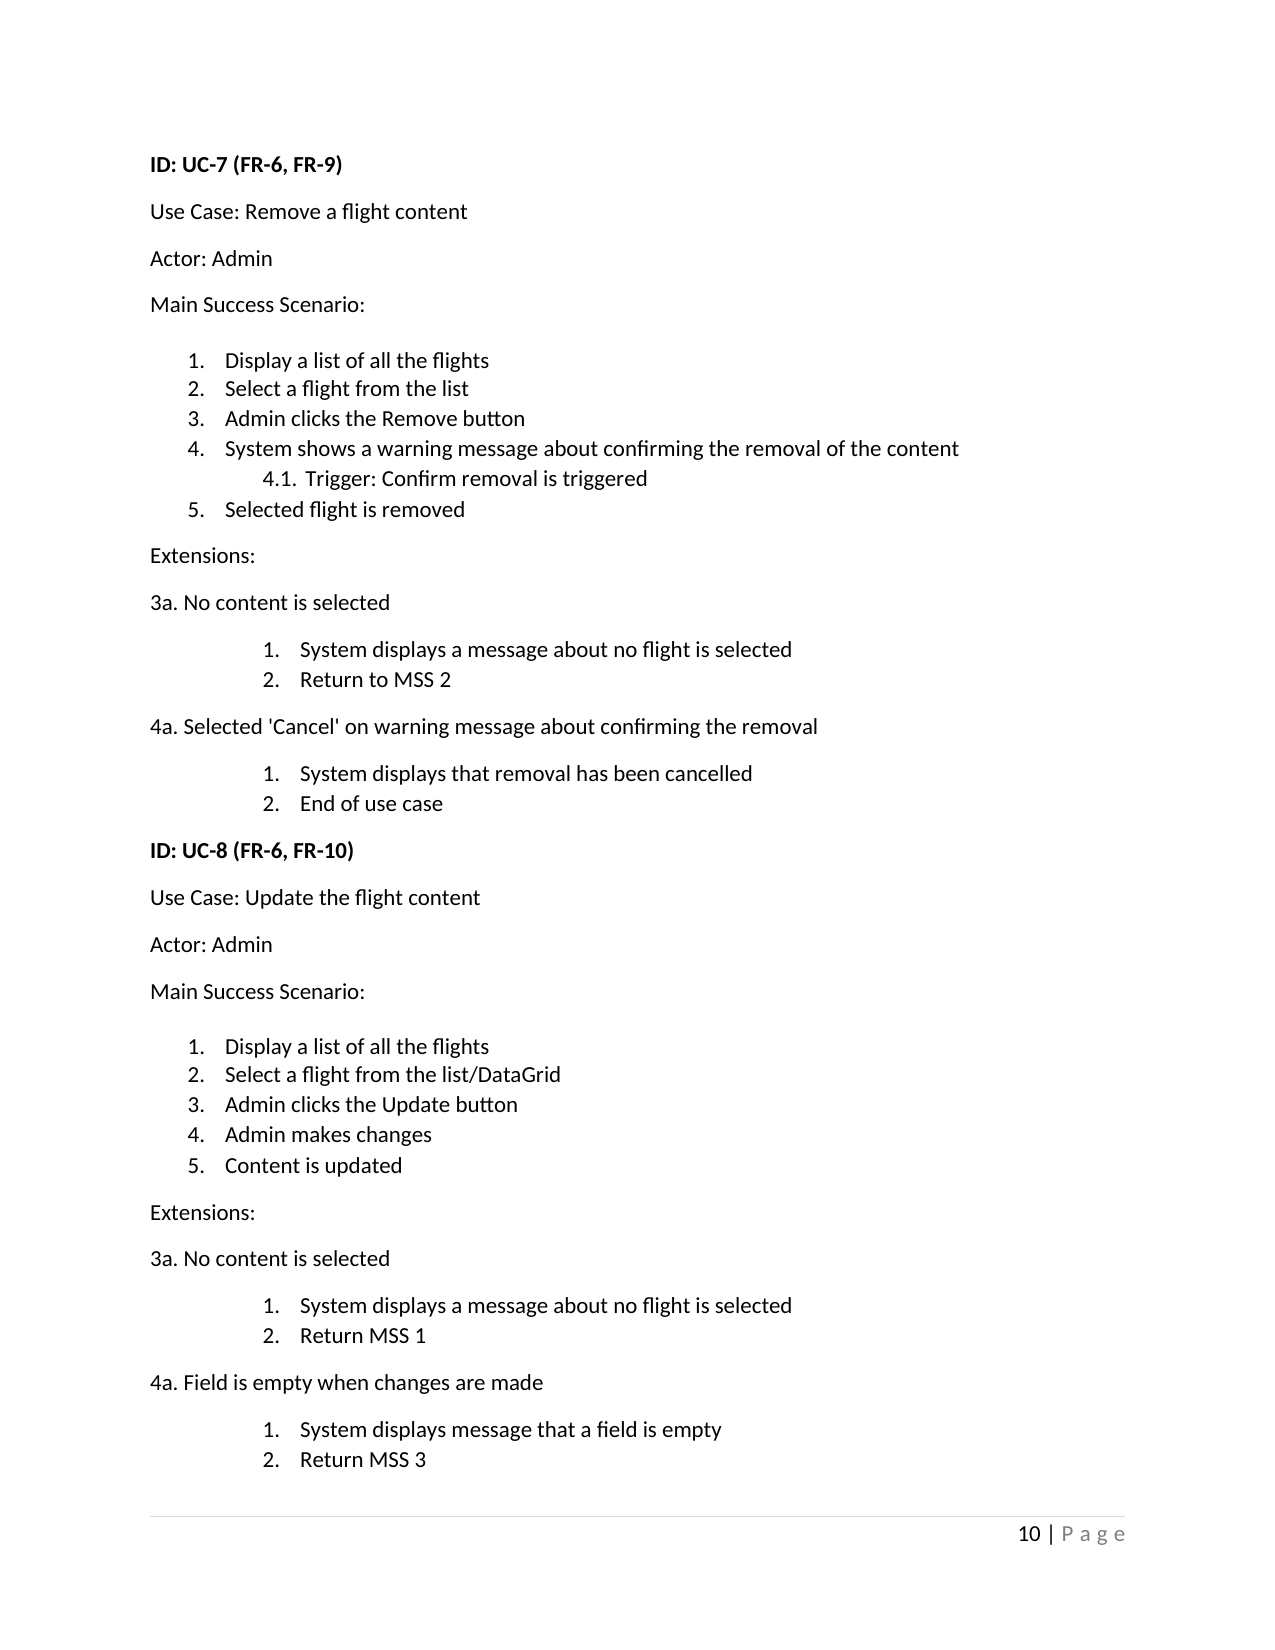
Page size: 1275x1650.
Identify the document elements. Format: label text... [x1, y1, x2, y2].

list System displays a message about no flight is selected [262, 635, 1125, 663]
list Select a flight from the list [187, 374, 1125, 402]
list Admin clicks the Update button [187, 1090, 1125, 1118]
text Main Success Scenario: [150, 291, 1125, 319]
text Actor: Admin [150, 244, 1125, 272]
list Content is updated [187, 1151, 1125, 1179]
text Extensions: [150, 1198, 1125, 1226]
list System displays a message about no flight is selected [262, 1291, 1125, 1319]
list Display a list of all the flights [187, 1032, 1125, 1060]
list Admin clicks the Remove button [187, 404, 1125, 432]
text 3a. No content is selected [150, 588, 1125, 616]
list Return to MSS 2 [262, 666, 1125, 693]
text Main Success Scenario: [150, 977, 1125, 1005]
text ID: UC-8 (FR-6, FR-10) [150, 836, 1125, 864]
text Extensions: [150, 542, 1125, 569]
list System displays that removal has been cancelled [262, 759, 1125, 787]
list Return MSS 1 [262, 1322, 1125, 1350]
text 4a. Field is empty when changes are made [150, 1368, 1125, 1397]
list System displays message that a field is empty [262, 1415, 1125, 1443]
text ID: UC-7 (FR-6, FR-9) [150, 150, 1125, 178]
text 3a. No content is selected [150, 1244, 1125, 1273]
list Select a flight from the list/DataGrid [187, 1060, 1125, 1088]
text Actor: Admin [150, 930, 1125, 958]
list Admin makes changes [187, 1121, 1125, 1149]
text 4a. Selected 'Cancel' on warning message about confirming the removal [150, 712, 1125, 740]
text Use Case: Remove a flight content [150, 197, 1125, 225]
list End of use case [262, 789, 1125, 817]
text Use Case: Update the flight content [150, 883, 1125, 911]
list Display a list of all the flights [187, 346, 1125, 374]
list Trigger: Confirm removal is triggered [262, 464, 1125, 492]
list System shows a warning message about confirming the removal of the content [187, 434, 1125, 462]
list Return MSS 3 [262, 1446, 1125, 1474]
list Selected flight is removed [187, 495, 1125, 523]
